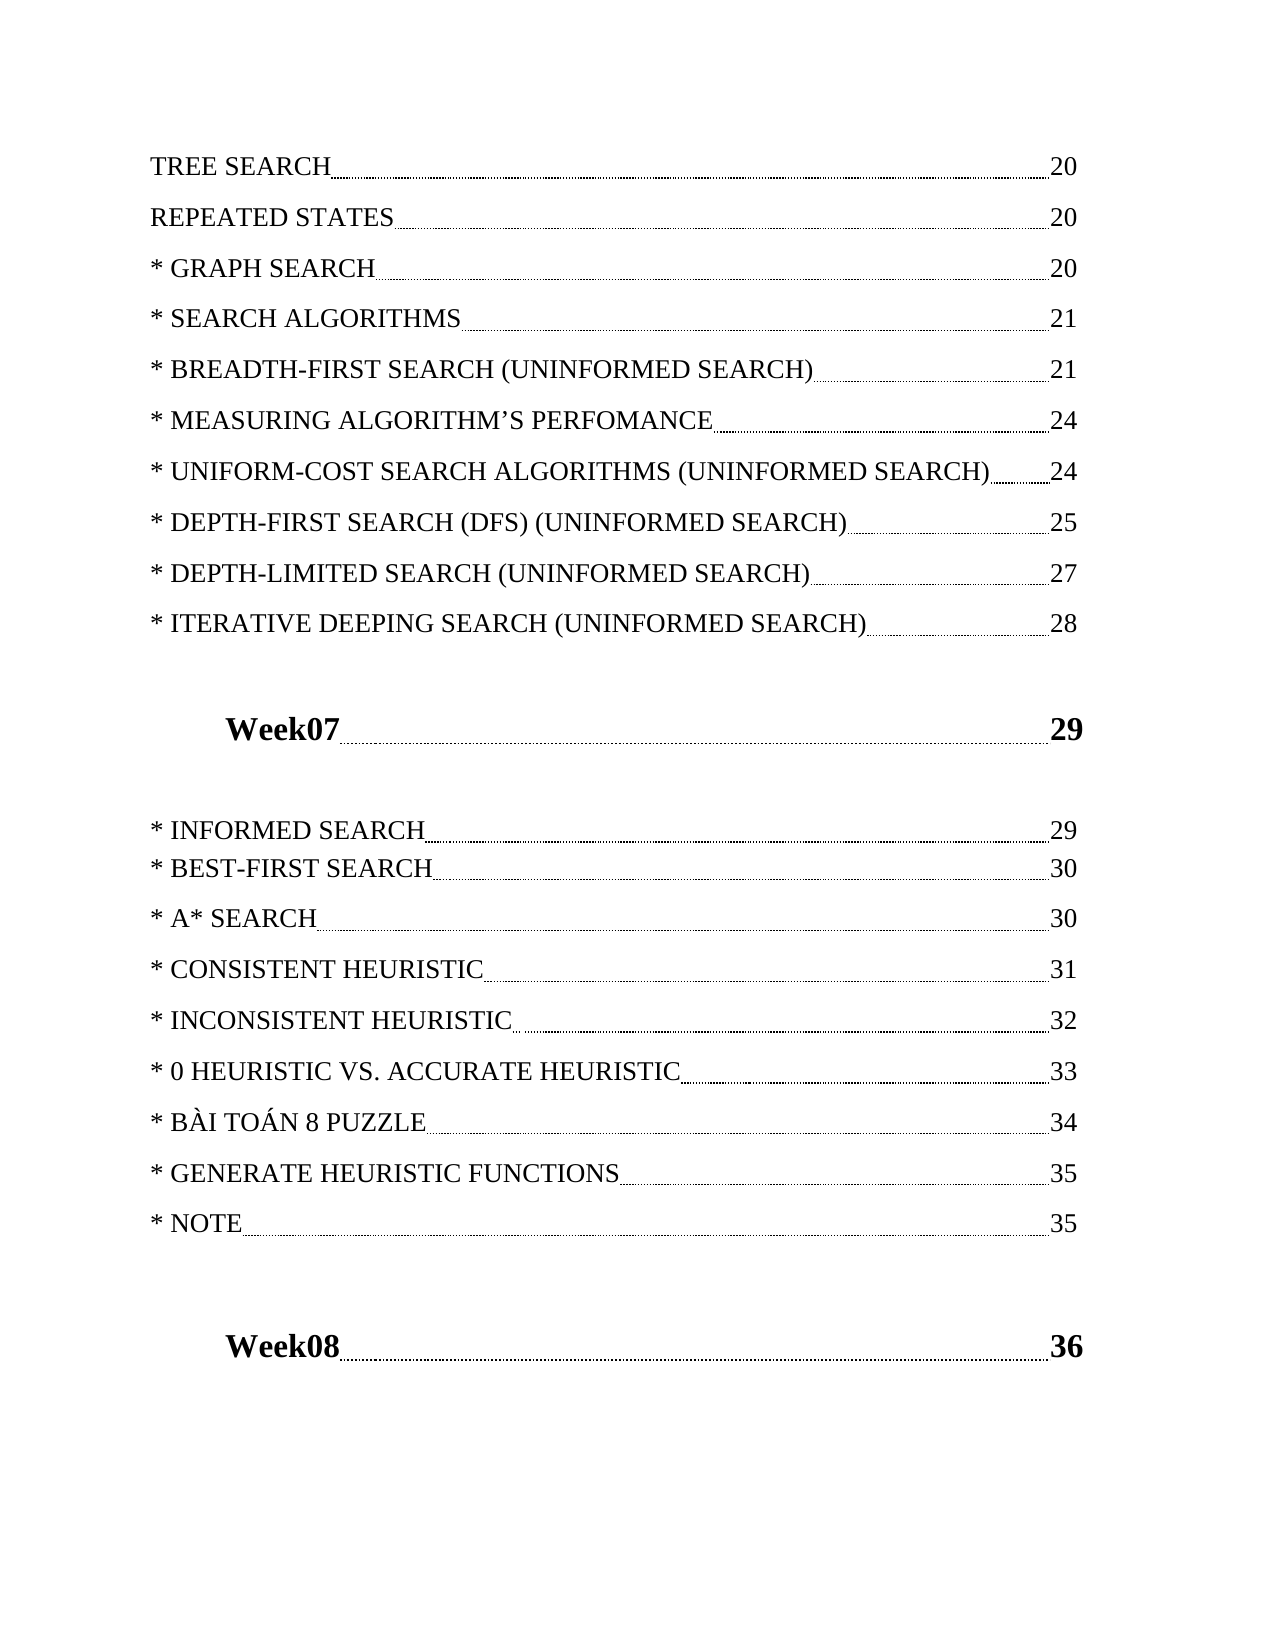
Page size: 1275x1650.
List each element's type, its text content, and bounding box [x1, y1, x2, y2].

subtitle * UNIFORM-COST SEARCH ALGORITHMS (UNINFORMED SEARCH) 24 [150, 455, 1125, 486]
subtitle * INCONSISTENT HEURISTIC 32 [150, 1004, 1125, 1035]
subtitle * BÀI TOÁN 8 PUZZLE 34 [150, 1106, 1125, 1137]
subtitle * MEASURING ALGORITHM’S PERFOMANCE 24 [150, 404, 1125, 435]
subtitle Week08 36 [150, 1326, 1125, 1364]
subtitle * DEPTH-FIRST SEARCH (DFS) (UNINFORMED SEARCH) 25 [150, 506, 1125, 537]
subtitle TREE SEARCH 20 [150, 150, 1125, 181]
subtitle REPEATED STATES 20 [150, 201, 1125, 232]
subtitle * NOTE 35 [150, 1208, 1125, 1239]
subtitle Week07 29 [150, 709, 1125, 748]
subtitle * DEPTH-LIMITED SEARCH (UNINFORMED SEARCH) 27 [150, 557, 1125, 588]
subtitle * INFORMED SEARCH 29 [150, 814, 1125, 845]
subtitle * ITERATIVE DEEPING SEARCH (UNINFORMED SEARCH) 28 [150, 607, 1125, 639]
subtitle * A* SEARCH 30 [150, 903, 1125, 934]
subtitle * CONSISTENT HEURISTIC 31 [150, 953, 1125, 984]
subtitle * GRAPH SEARCH 20 [150, 252, 1125, 283]
subtitle * BEST-FIRST SEARCH 30 [150, 852, 1125, 883]
subtitle * BREADTH-FIRST SEARCH (UNINFORMED SEARCH) 21 [150, 353, 1125, 384]
subtitle * SEARCH ALGORITHMS 21 [150, 302, 1125, 334]
subtitle * 0 HEURISTIC VS. ACCURATE HEURISTIC 33 [150, 1055, 1125, 1086]
subtitle * GENERATE HEURISTIC FUNCTIONS 35 [150, 1157, 1125, 1188]
